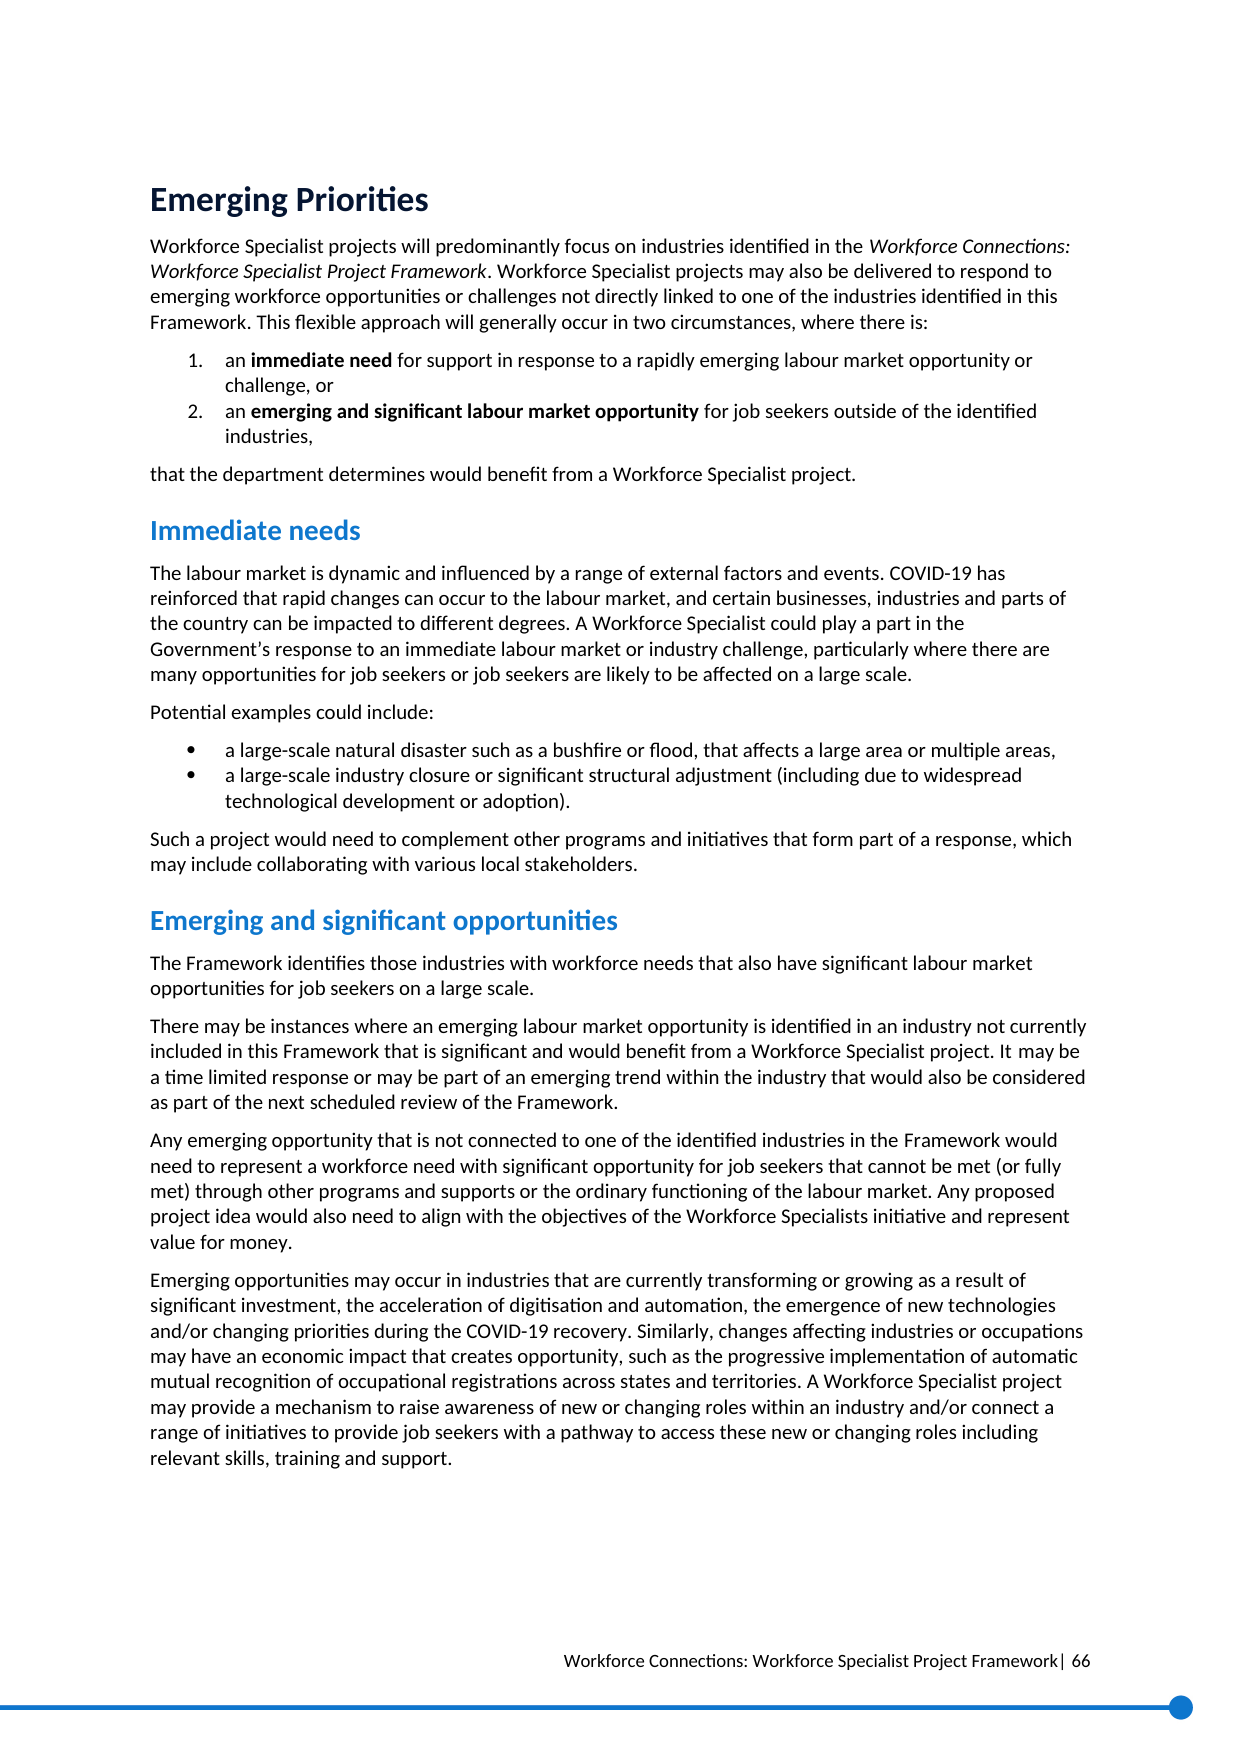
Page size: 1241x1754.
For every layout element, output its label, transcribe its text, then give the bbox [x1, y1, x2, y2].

list a large-scale industry closure or significant structural adjustment (including due to widespread technological development or adoption). [187, 763, 1090, 813]
text Any emerging opportunity that is not connected to one of the identified industries in the Framework would need to represent a workforce need with significant opportunity for job seekers that cannot be met (or fully met) through other programs and supports or the ordinary functioning of the labour market. Any proposed project idea would also need to align with the objectives of the Workforce Specialists initiative and represent value for money. [150, 1127, 1090, 1254]
subtitle Immediate needs [150, 512, 1090, 547]
list an immediate need for support in response to a rapidly emerging labour market opportunity or challenge, or [187, 347, 1090, 398]
text Such a project would need to complement other programs and initiatives that form part of a response, which may include collaborating with various local stakeholders. [150, 826, 1090, 877]
text Emerging opportunities may occur in industries that are currently transforming or growing as a result of significant investment, the acceleration of digitisation and automation, the emergence of new technologies and/or changing priorities during the COVID-19 recovery. Similarly, changes affecting industries or occupations may have an economic impact that creates opportunity, such as the progressive implementation of automatic mutual recognition of occupational registrations across states and territories. A Workforce Specialist project may provide a mechanism to raise awareness of new or changing roles within an industry and/or connect a range of initiatives to provide job seekers with a pathway to access these new or changing roles including relevant skills, training and support. [150, 1267, 1090, 1470]
list a large-scale natural disaster such as a bushfire or flood, that affects a large area or multiple areas, [187, 737, 1090, 763]
picture [0, 1683, 1241, 1754]
text The Framework identifies those industries with workforce needs that also have significant labour market opportunities for job seekers on a large scale. [150, 950, 1090, 1001]
text The labour market is dynamic and influenced by a range of external factors and events. COVID-19 has reinforced that rapid changes can occur to the labour market, and certain businesses, industries and parts of the country can be impacted to different degrees. A Workforce Specialist could play a part in the Government’s response to an immediate labour market or industry challenge, particularly where there are many opportunities for job seekers or job seekers are likely to be affected on a large scale. [150, 560, 1090, 687]
subtitle Emerging and significant opportunities [150, 902, 1090, 937]
list an emerging and significant labour market opportunity for job seekers outside of the identified industries, [187, 398, 1090, 449]
text that the department determines would benefit from a Workforce Specialist project. [150, 461, 1090, 487]
text There may be instances where an emerging labour market opportunity is identified in an industry not currently included in this Framework that is significant and would benefit from a Workforce Specialist project. It may be a time limited response or may be part of an emerging trend within the industry that would also be considered as part of the next scheduled review of the Framework. [150, 1013, 1090, 1115]
subtitle Emerging Priorities [150, 177, 1090, 220]
text Workforce Specialist projects will predominantly focus on industries identified in the Workforce Connections: Workforce Specialist Project Framework. Workforce Specialist projects may also be delivered to respond to emerging workforce opportunities or challenges not directly linked to one of the industries identified in this Framework. This flexible approach will generally occur in two circumstances, where there is: [150, 233, 1090, 334]
text Potential examples could include: [150, 699, 1090, 725]
